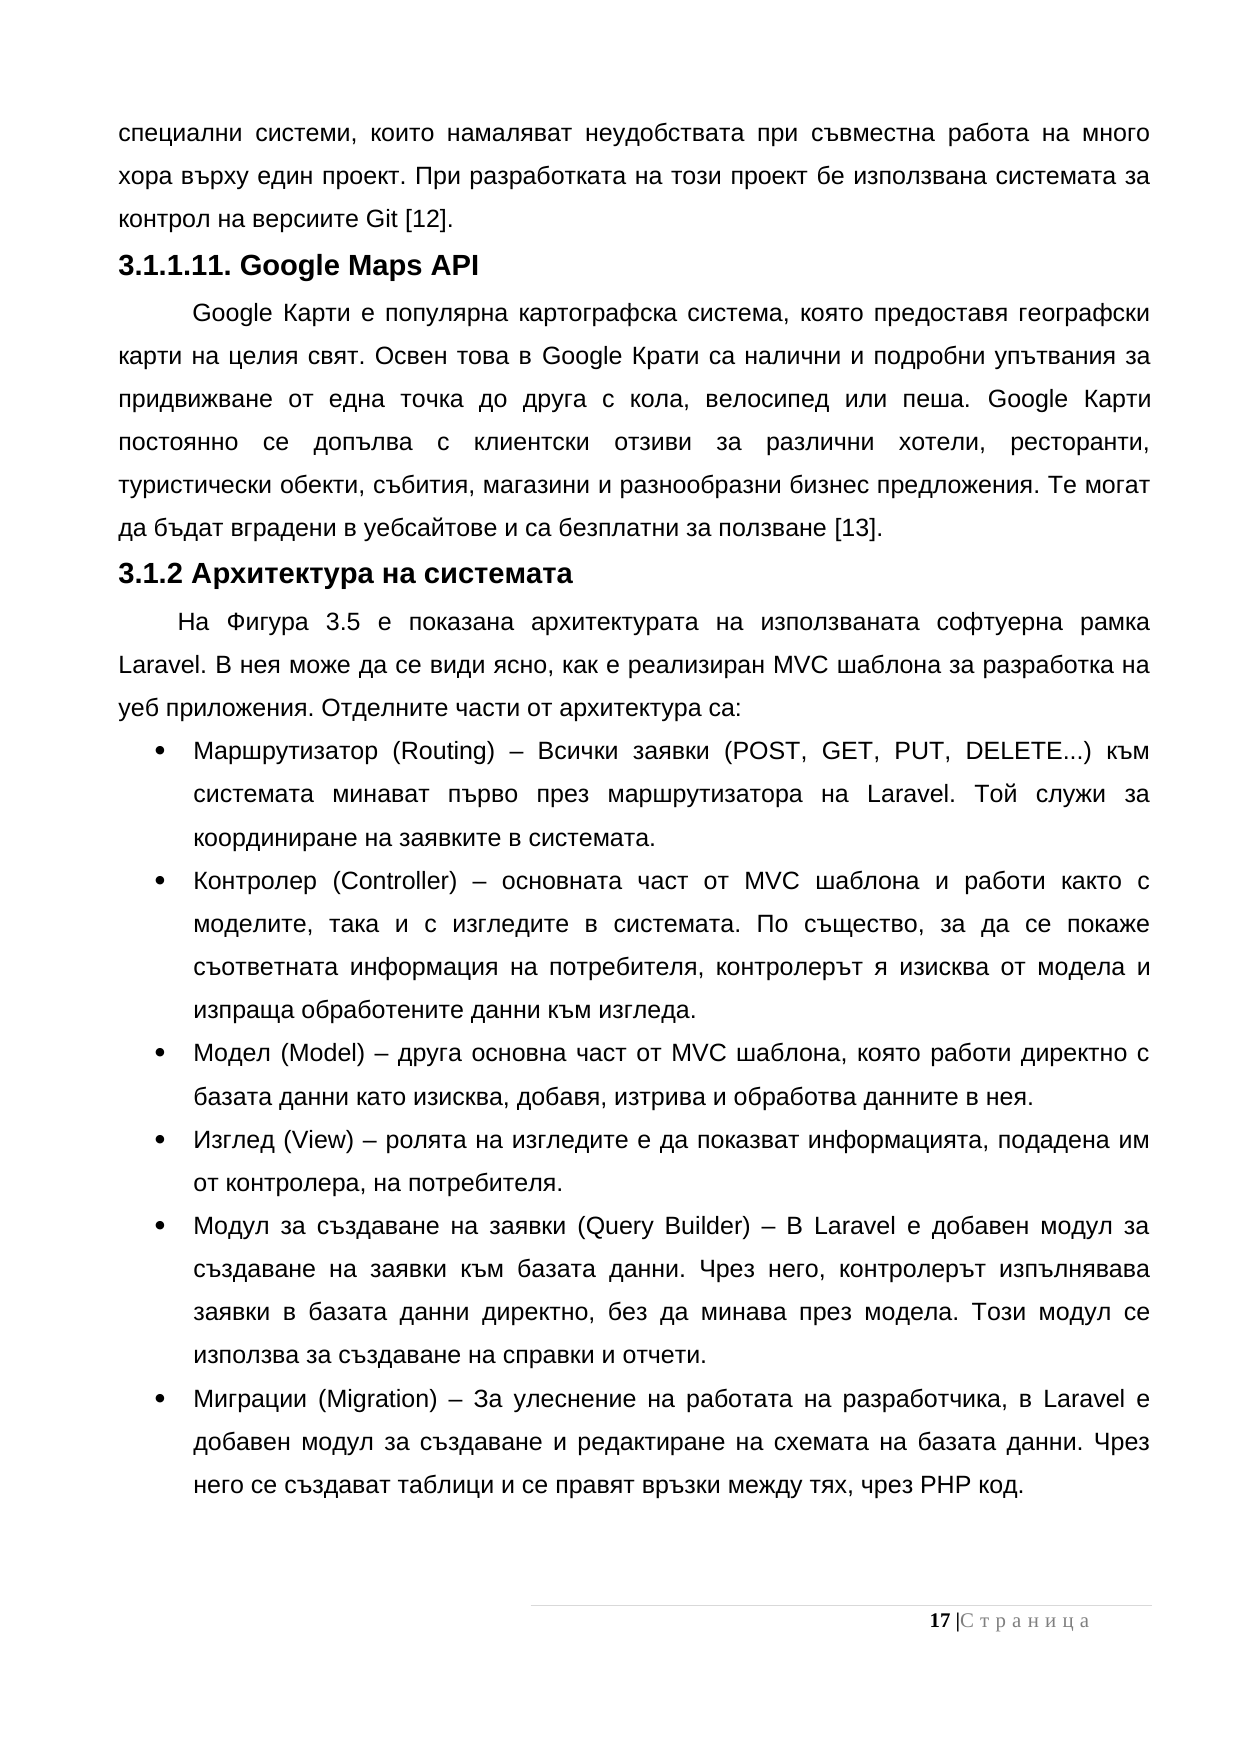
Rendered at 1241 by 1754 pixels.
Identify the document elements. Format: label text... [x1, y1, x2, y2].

list Модул за създаване на заявки (Query Builder) – В Laravel е добавен модул за създаване на заявки към базата данни. Чрез него, контролерът изпълнявава заявки в базата данни директно, без да минава през модела. Този модул се използва за създаване на справки и отчети. [156, 1211, 1152, 1369]
list Миграции (Migration) – За улеснение на работата на разработчика, в Laravel е добавен модул за създаване и редактиране на схемата на базата данни. Чрез него се създават таблици и се правят връзки между тях, чрез PHP код. [156, 1384, 1152, 1499]
list Контролер (Controller) – основната част от MVC шаблона и работи както с моделите, така и с изгледите в системата. По същество, за да се покаже съответната информация на потребителя, контролерът я изисква от модела и изпраща обработените данни към изгледа. [156, 866, 1152, 1024]
text На Фигура 3.5 е показана архитектурата на използваната софтуерна рамка Laravel. В нея може да се види ясно, как е реализиран MVC шаблона за разработка на уеб приложения. Отделните части от архитектура са: [118, 607, 1152, 722]
subtitle 3.1.1.11. Google Maps API [118, 247, 1152, 281]
list Изглед (View) – ролята на изгледите е да показват информацията, подадена им от контролера, на потребителя. [156, 1125, 1152, 1197]
list Маршрутизатор (Routing) – Всички заявки (POST, GET, PUT, DELETE...) към системата минават първо през маршрутизатора на Laravel. Той служи за координиране на заявките в системата. [156, 736, 1152, 851]
subtitle 3.1.2 Архитектура на системата [118, 557, 1152, 590]
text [118, 118, 1152, 233]
text Google Карти е популярна картографска система, която предоставя географски карти на целия свят. Освен това в Google Крати са налични и подробни упътвания за придвижване от една точка до друга с кола, велосипед или пеша. Google Карти постоянно се допълва с клиентски отзиви за различни хотели, ресторанти, туристически обекти, събития, магазини и разнообразни бизнес предложения. Те могат да бъдат вградени в уебсайтове и са безплатни за ползване [13]. [118, 298, 1152, 542]
list Модел (Model) – друга основна част от MVC шаблона, която работи директно с базата данни като изисква, добавя, изтрива и обработва данните в нея. [156, 1038, 1152, 1110]
